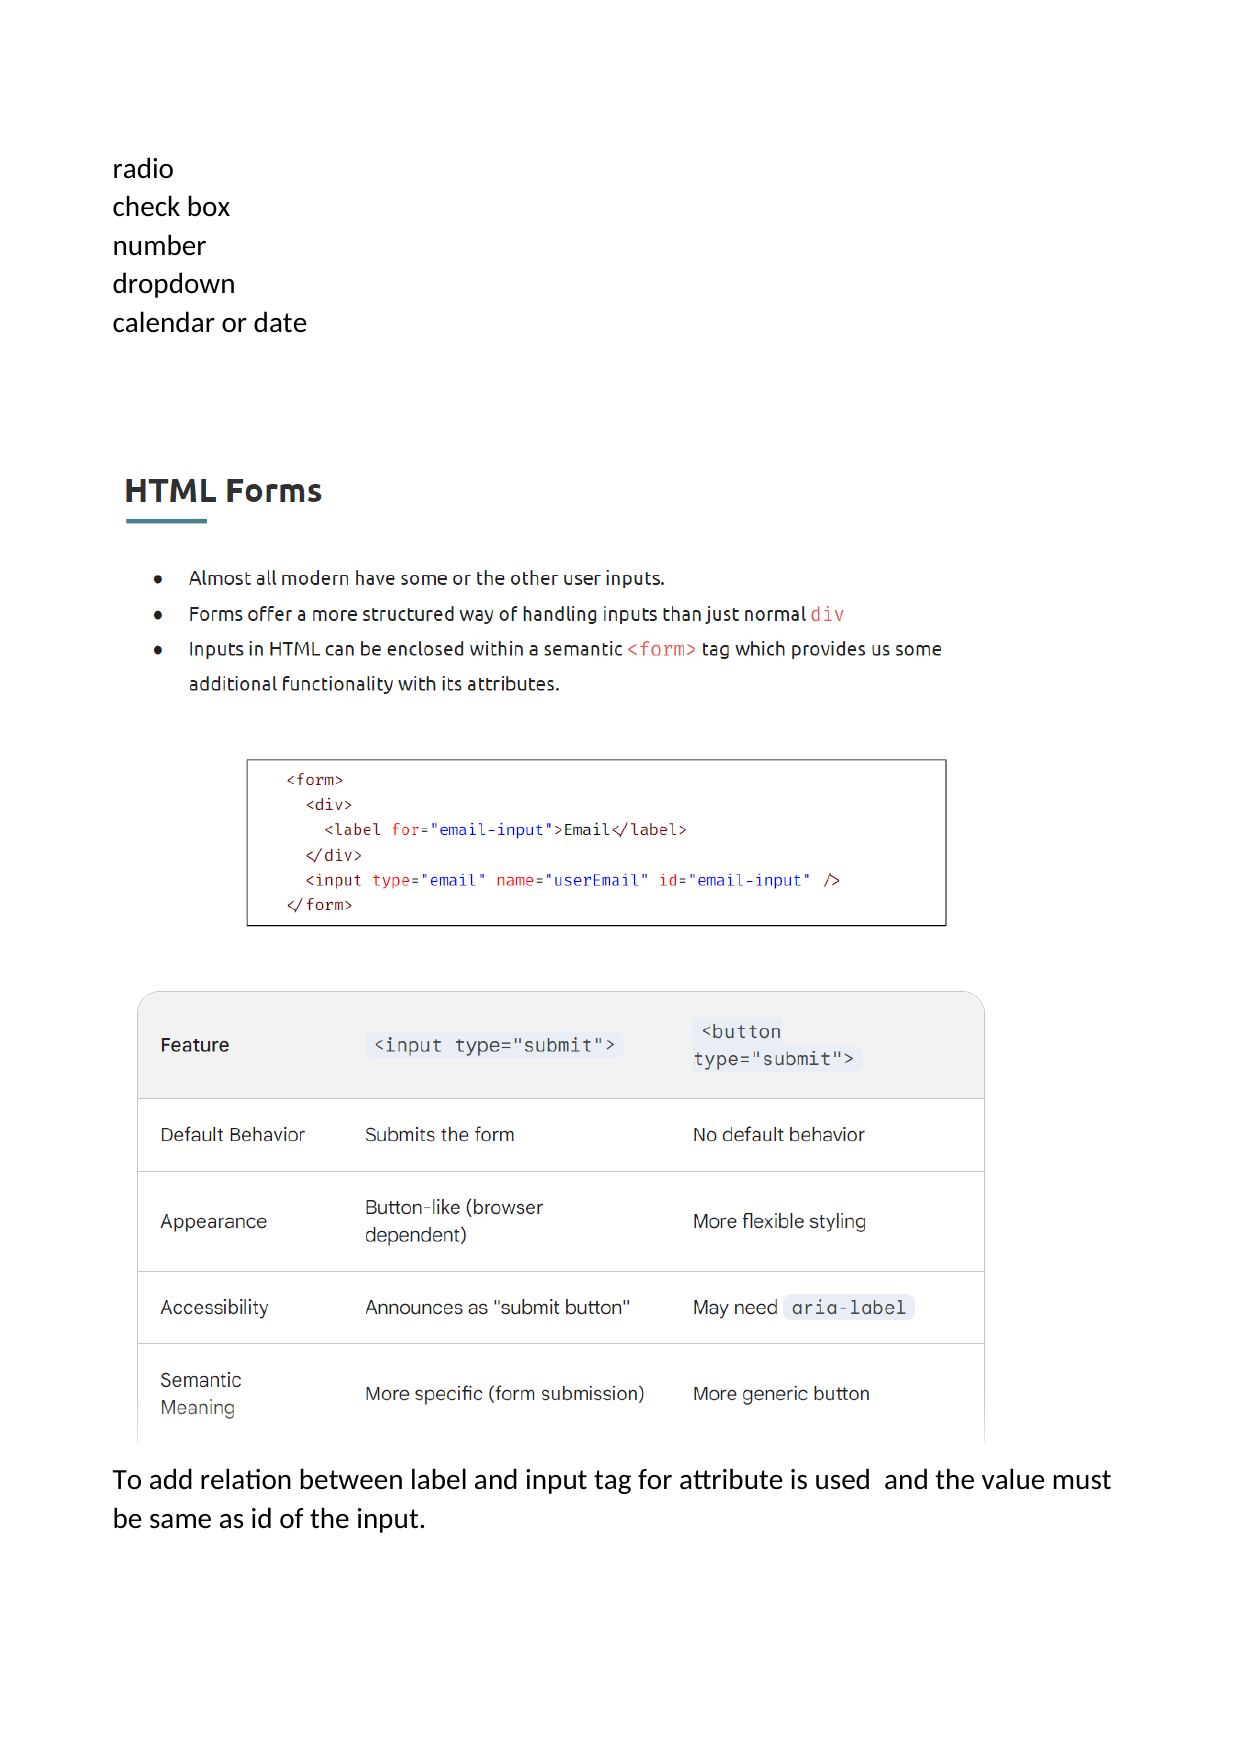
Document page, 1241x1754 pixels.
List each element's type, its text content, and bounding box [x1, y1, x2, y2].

text radio check box number dropdown calendar or date [112, 150, 1128, 339]
picture [112, 973, 1053, 1443]
picture [112, 460, 1053, 955]
text To add relation between label and input tag for attribute is used and the value must be same as id of the input. [112, 1461, 1128, 1535]
